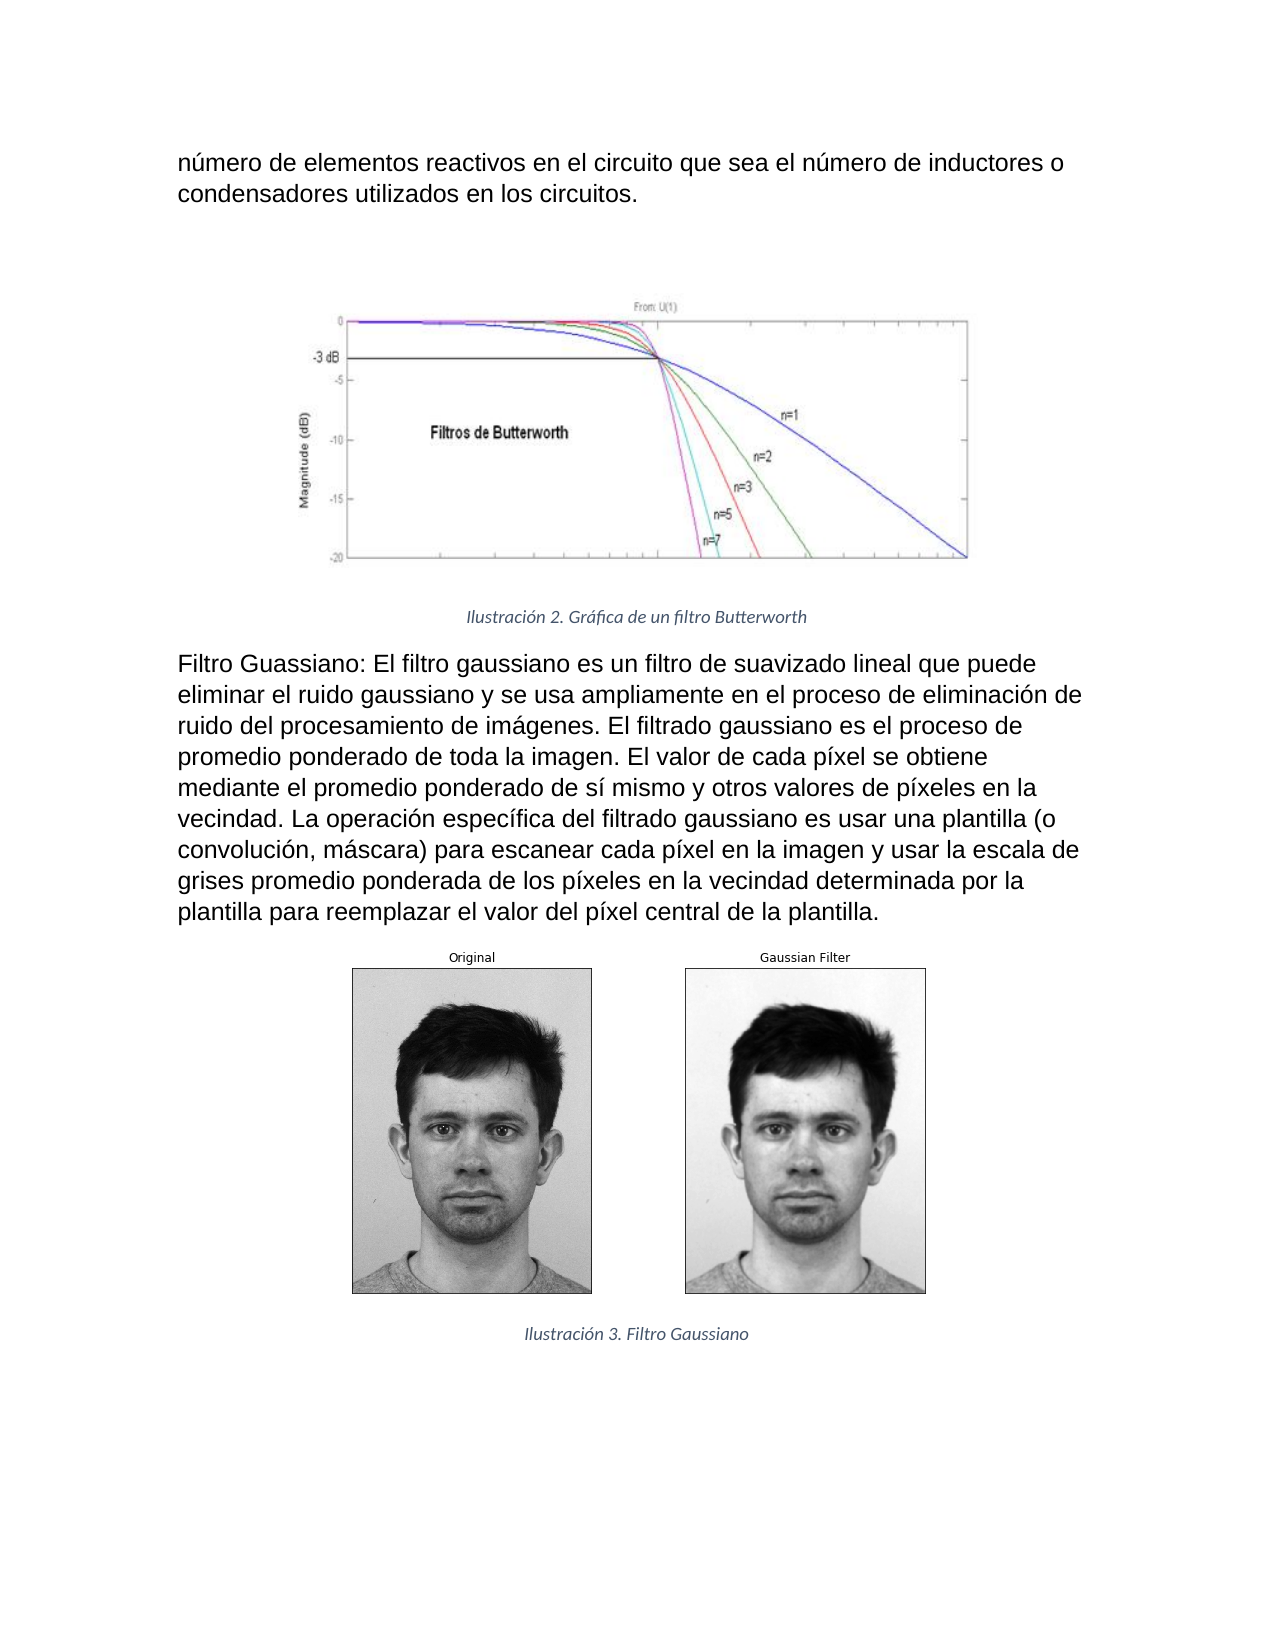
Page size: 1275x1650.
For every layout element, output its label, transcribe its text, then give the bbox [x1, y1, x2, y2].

text Ilustración 3. Filtro Gaussiano [177, 1322, 1098, 1344]
picture [341, 945, 934, 1303]
picture [278, 274, 997, 587]
text Ilustración 2. Gráfica de un filtro Butterworth [177, 605, 1098, 628]
text Filtro Guassiano: El filtro gaussiano es un filtro de suavizado lineal que puede eliminar el ruido gaussiano y se usa ampliamente en el proceso de eliminación de ruido del procesamiento de imágenes. El filtrado gaussiano es el proceso de promedio ponderado de toda la imagen. El valor de cada píxel se obtiene mediante el promedio ponderado de sí mismo y otros valores de píxeles en la vecindad. La operación específica del filtrado gaussiano es usar una plantilla (o convolución, máscara) para escanear cada píxel en la imagen y usar la escala de grises promedio ponderada de los píxeles en la vecindad determinada por la plantilla para reemplazar el valor del píxel central de la plantilla. [177, 649, 1098, 926]
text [177, 148, 1098, 207]
